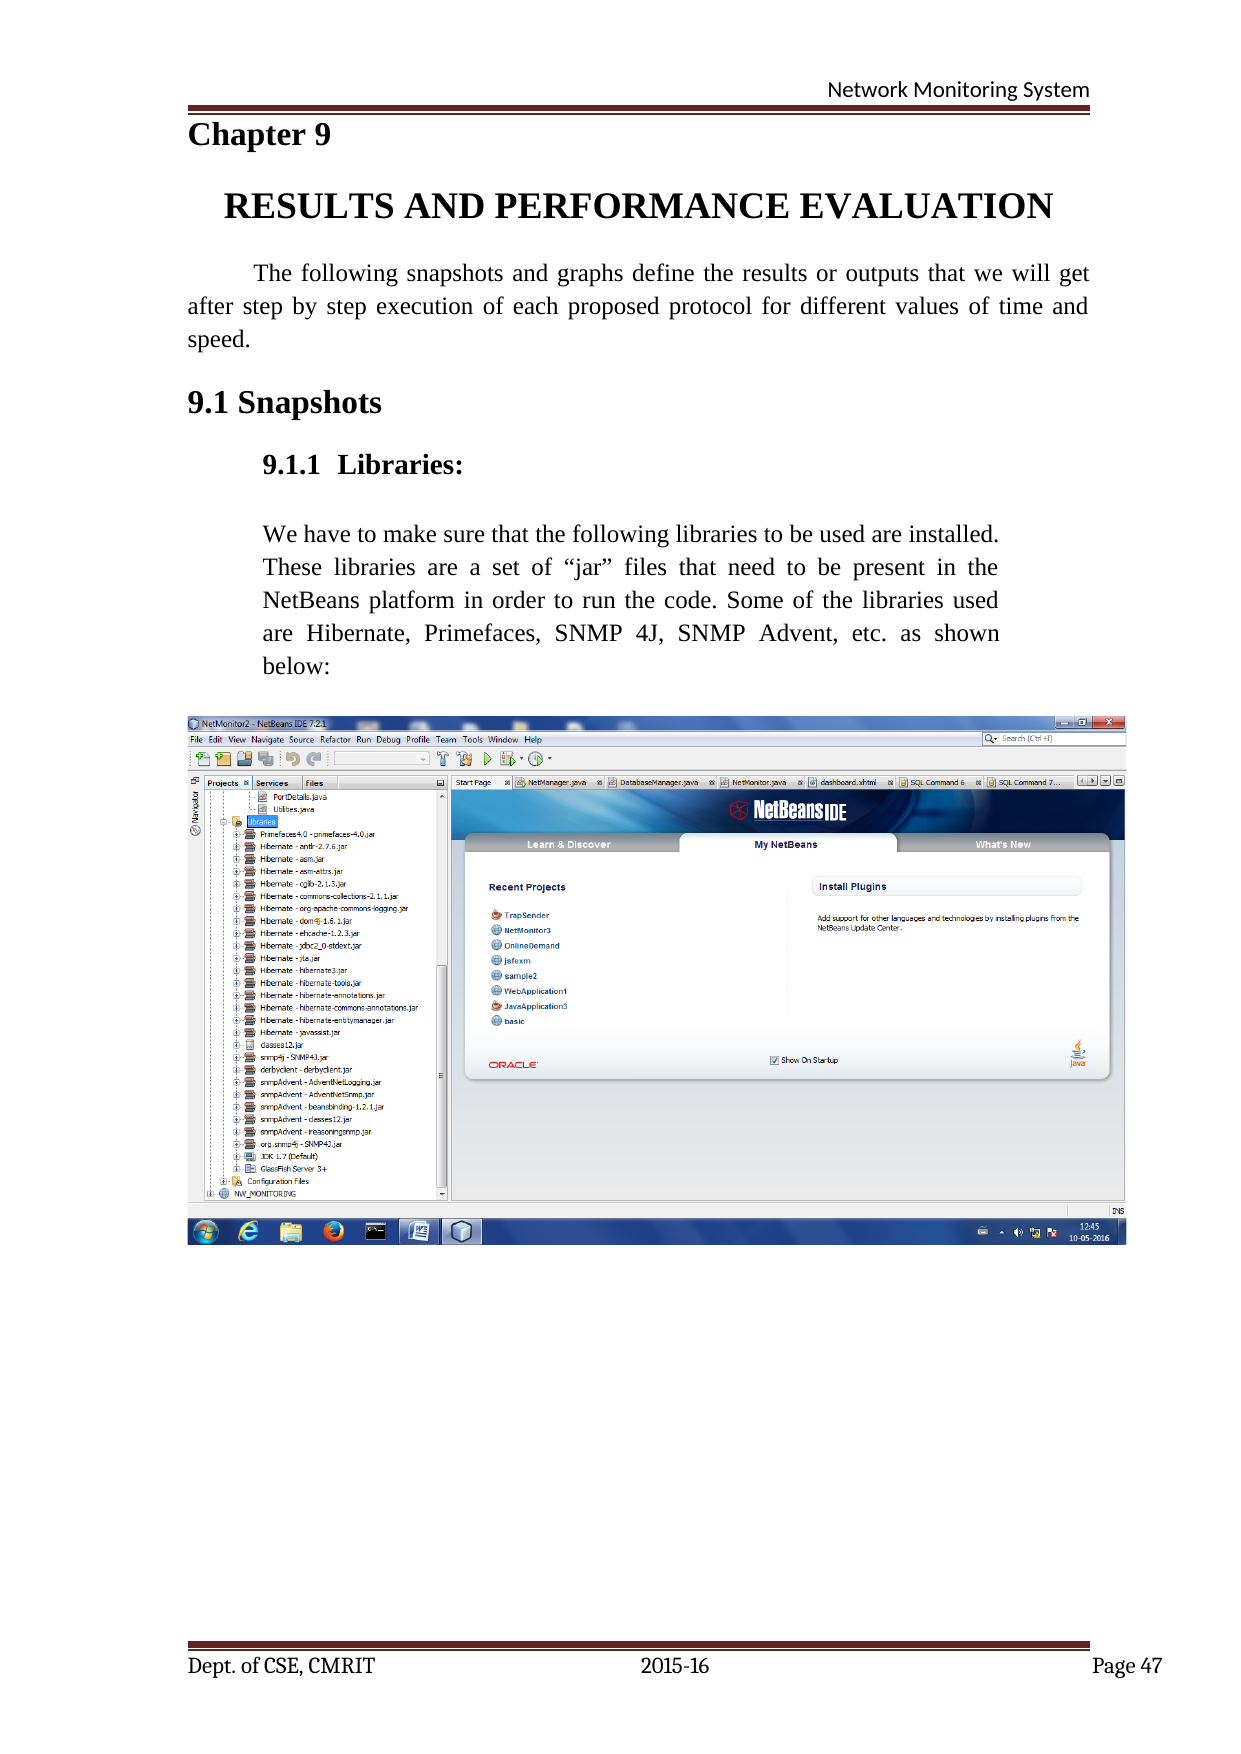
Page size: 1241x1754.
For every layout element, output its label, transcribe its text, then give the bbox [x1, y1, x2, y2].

text Chapter 9 [187, 114, 1090, 153]
list 9.1.1 Libraries: [262, 447, 1000, 481]
text The following snapshots and graphs define the results or outputs that we will get after step by step execution of each proposed protocol for different values of time and speed. [187, 258, 1090, 353]
text 9.1 Snapshots [187, 382, 1090, 421]
text RESULTS AND PERFORMANCE EVALUATION [187, 183, 1090, 227]
list We have to make sure that the following libraries to be used are installed. These libraries are a set of “jar” files that need to be present in the NetBeans platform in order to run the code. Some of the libraries used are Hibernate, Primefaces, SNMP 4J, SNMP Advent, etc. as shown below: [262, 519, 1000, 679]
picture [187, 716, 1127, 1245]
